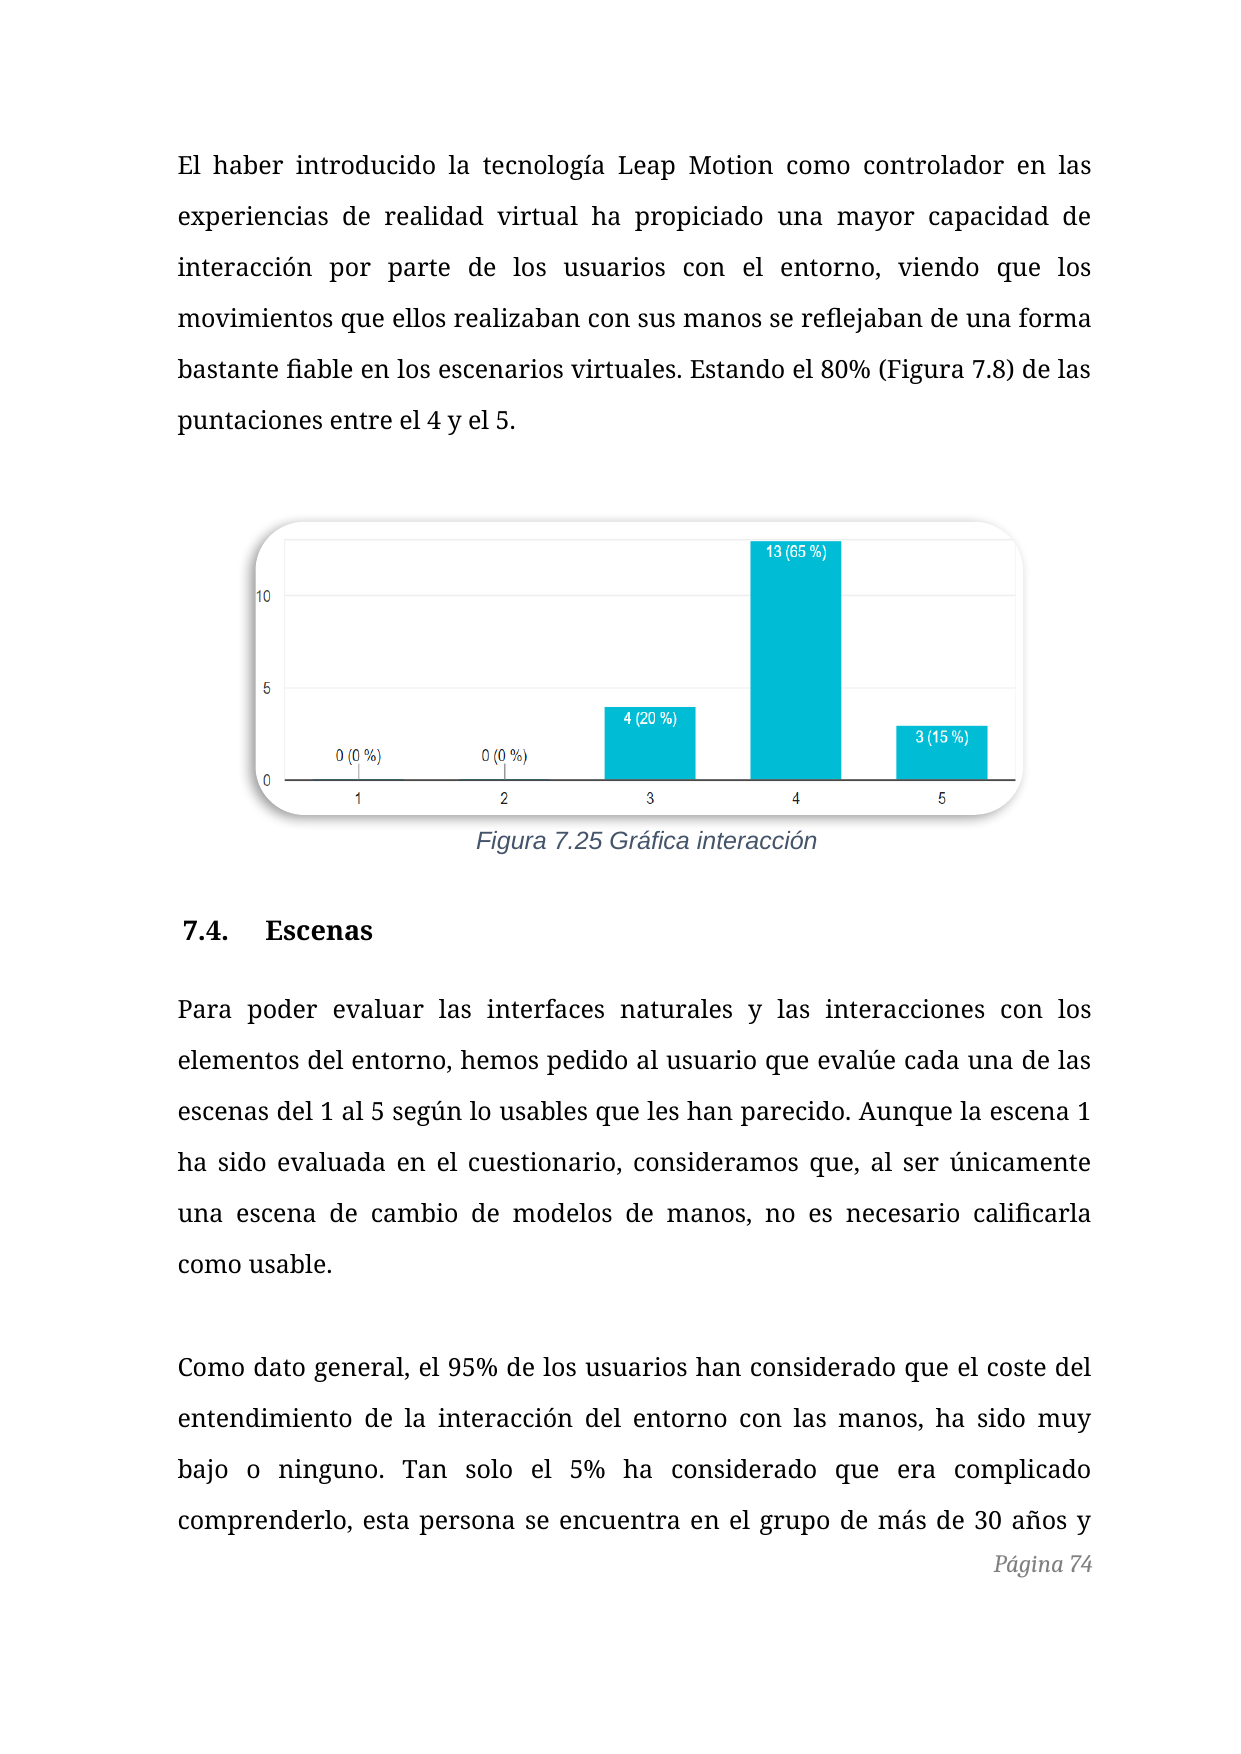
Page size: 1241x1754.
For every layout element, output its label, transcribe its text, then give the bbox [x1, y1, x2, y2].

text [177, 1349, 1092, 1536]
picture [255, 521, 1024, 815]
text El haber introducido la tecnología Leap Motion como controlador en las experiencias de realidad virtual ha propiciado una mayor capacidad de interacción por parte de los usuarios con el entorno, viendo que los movimientos que ellos realizaban con sus manos se reflejaban de una forma bastante fiable en los escenarios virtuales. Estando el 80% (Figura 7.8) de las puntaciones entre el 4 y el 5. [177, 148, 1092, 437]
text Para poder evaluar las interfaces naturales y las interacciones con los elementos del entorno, hemos pedido al usuario que evalúe cada una de las escenas del 1 al 5 según lo usables que les han parecido. Aunque la escena 1 ha sido evaluada en el cuestionario, consideramos que, al ser únicamente una escena de cambio de modelos de manos, no es necesario calificarla como usable. [177, 992, 1092, 1281]
